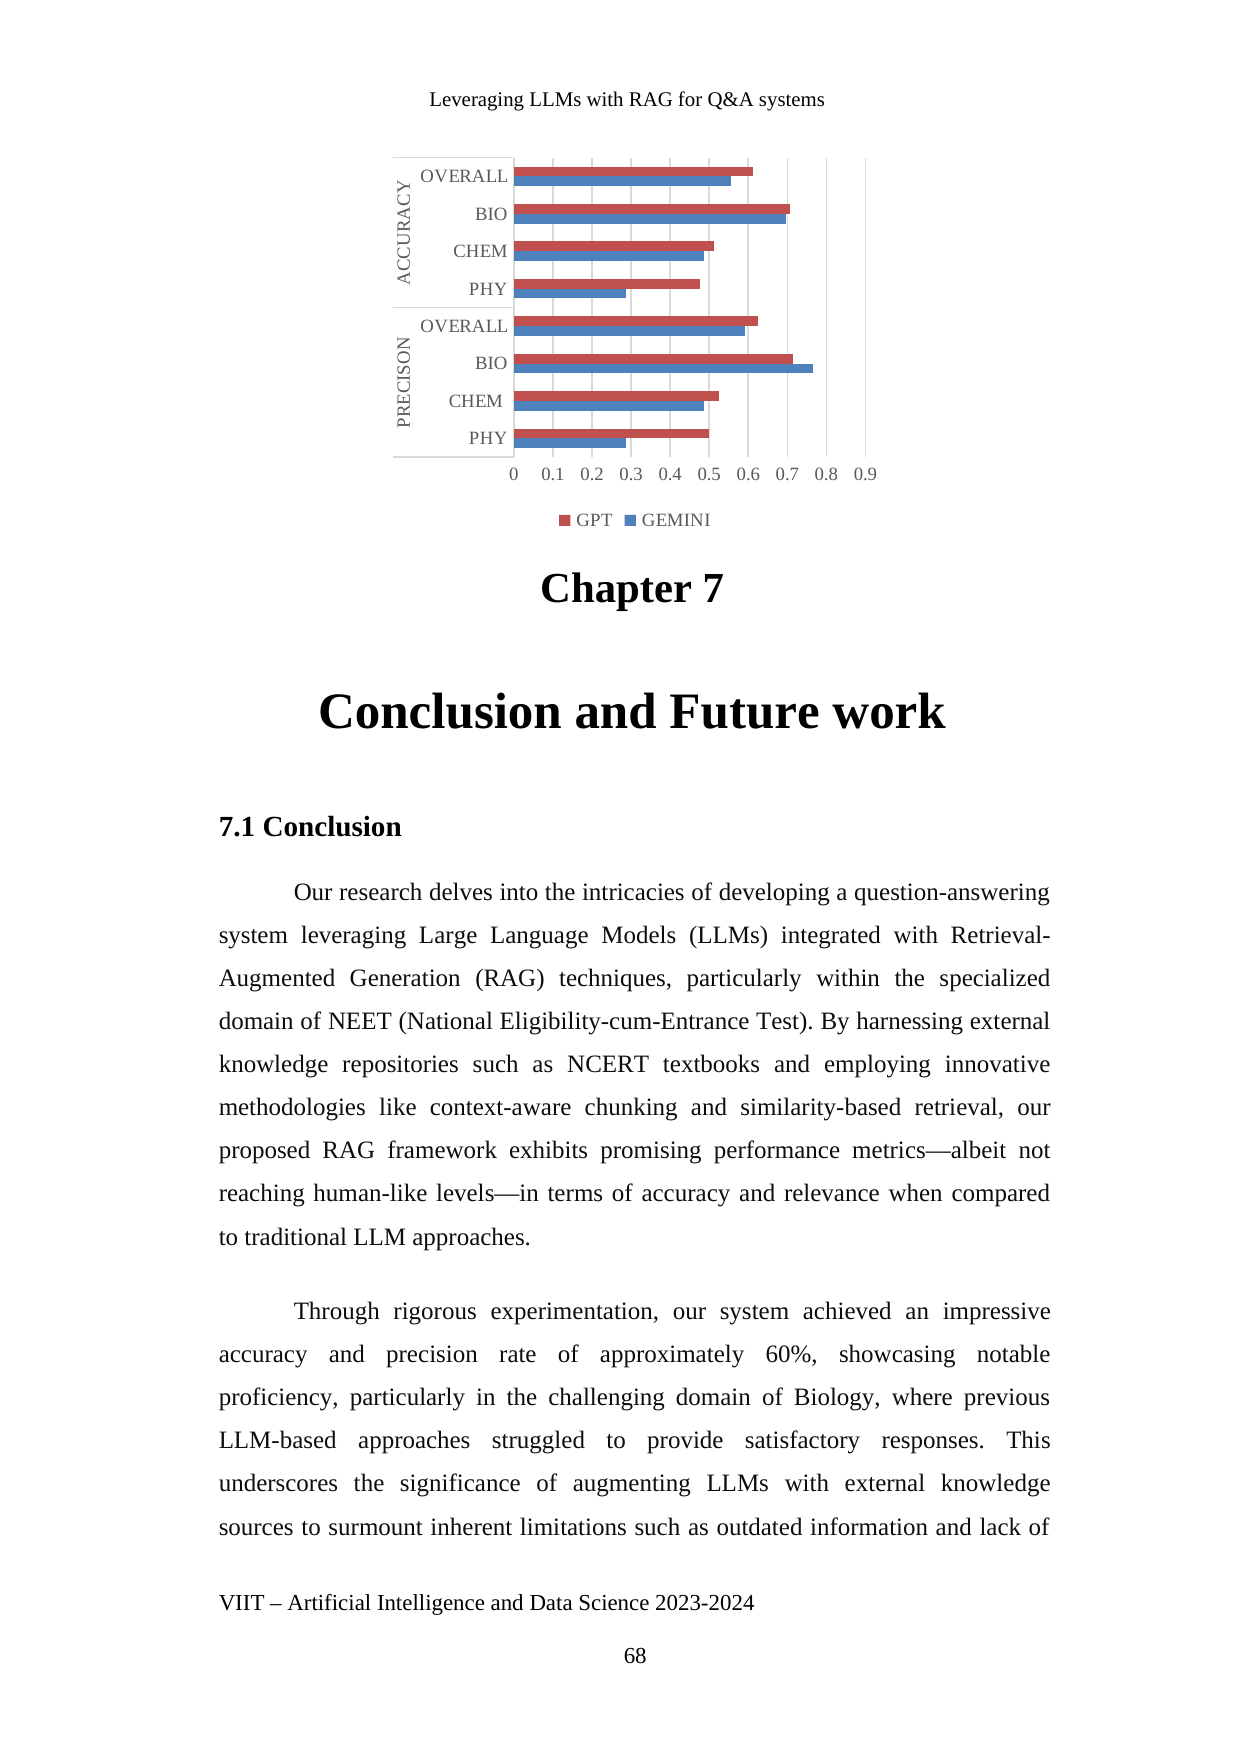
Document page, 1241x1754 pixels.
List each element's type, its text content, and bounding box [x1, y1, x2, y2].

subtitle 7.1 Conclusion [218, 809, 1051, 843]
text Our research delves into the intricacies of developing a question-answering system leveraging Large Language Models (LLMs) integrated with Retrieval-Augmented Generation (RAG) techniques, particularly within the specialized domain of NEET (National Eligibility-cum-Entrance Test). By harnessing external knowledge repositories such as NCERT textbooks and employing innovative methodologies like context-aware chunking and similarity-based retrieval, our proposed RAG framework exhibits promising performance metrics—albeit not reaching human-like levels—in terms of accuracy and relevance when compared to traditional LLM approaches. [218, 877, 1051, 1250]
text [218, 1296, 1051, 1540]
text Chapter 7 [218, 174, 1045, 611]
subtitle Conclusion and Future work [218, 681, 1045, 740]
